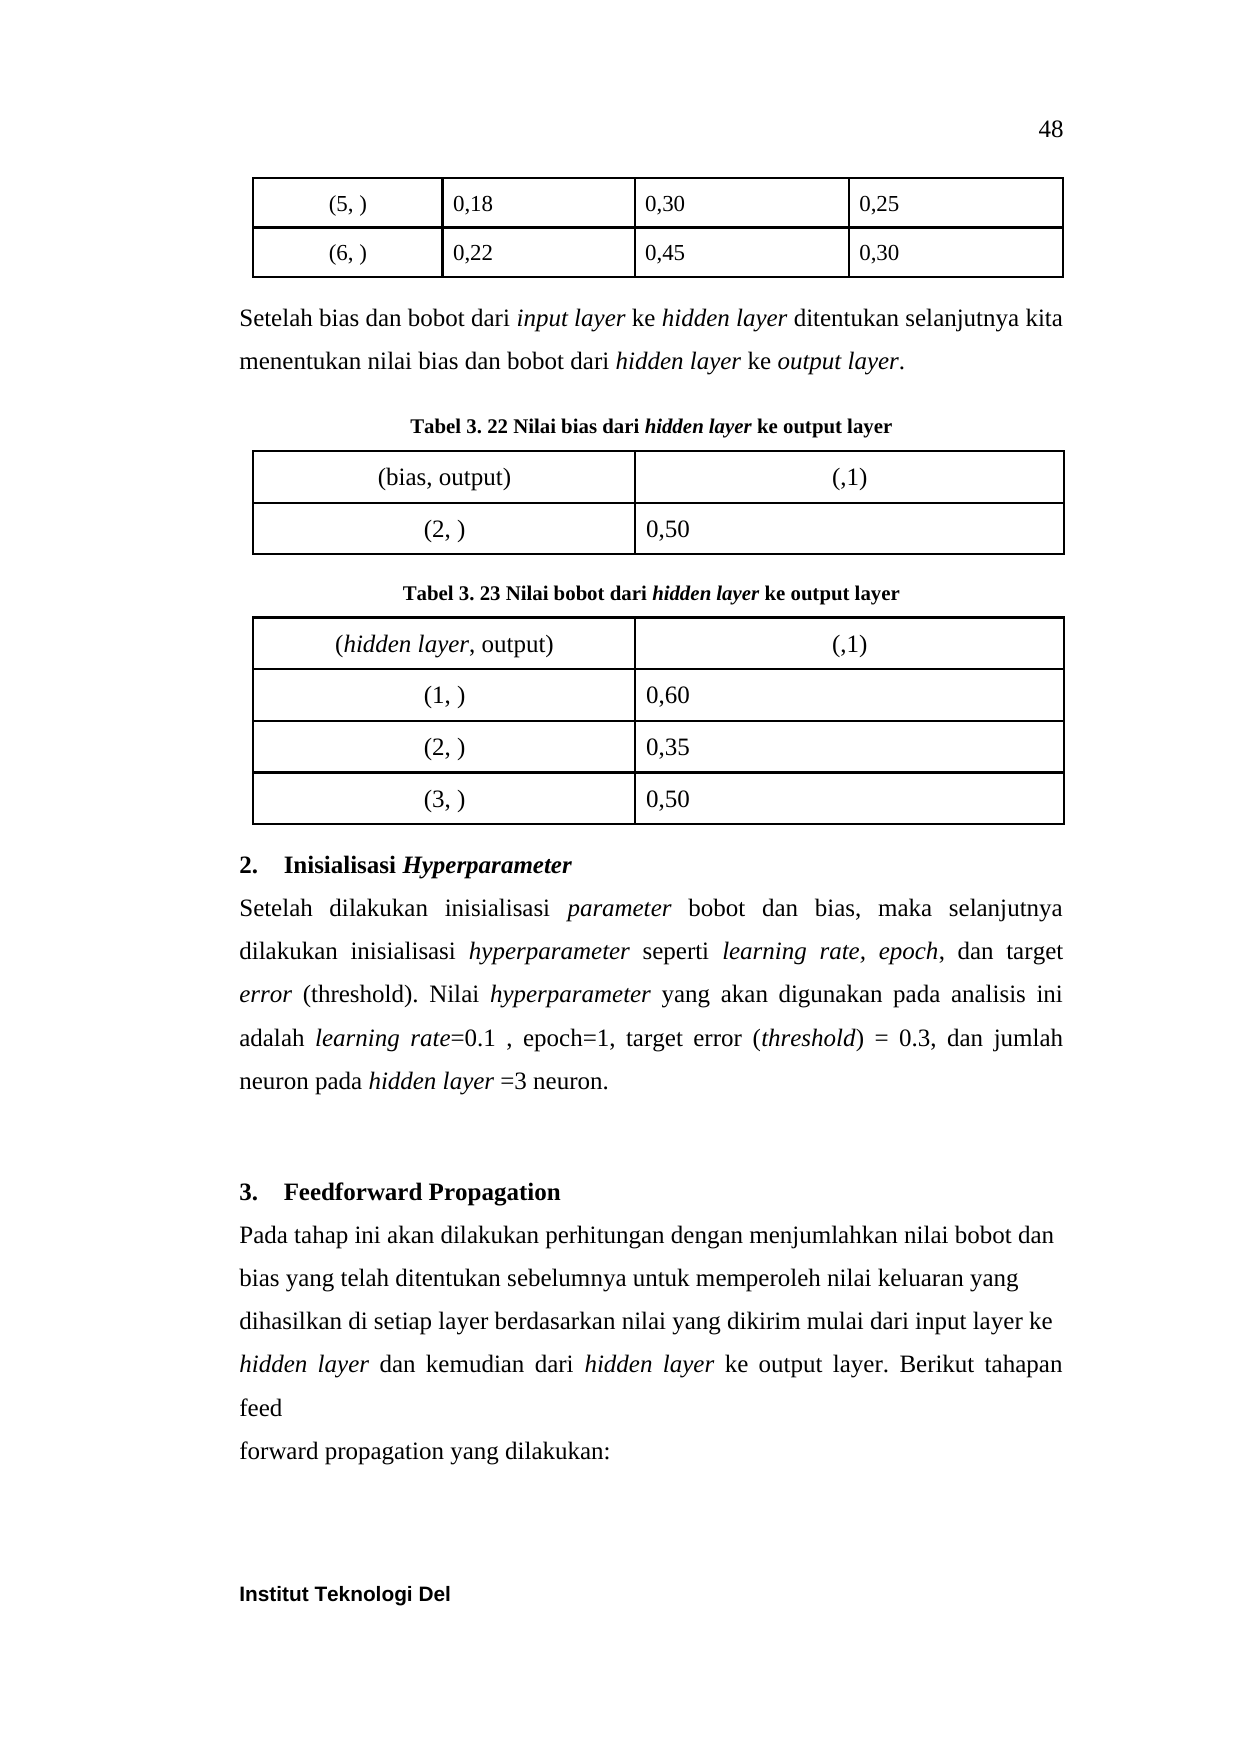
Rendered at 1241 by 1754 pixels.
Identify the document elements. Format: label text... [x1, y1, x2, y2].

table_cell (6, ) [254, 229, 441, 276]
table_cell 0,22 [444, 229, 634, 276]
table_cell 0,25 [850, 179, 1062, 226]
table_header (,1) [636, 452, 1063, 502]
table_header (hidden layer, output) [254, 619, 634, 668]
table_cell 0,30 [636, 179, 848, 226]
table_cell 0,45 [636, 229, 848, 276]
table_cell (3, ) [254, 774, 634, 823]
text dihasilkan di setiap layer berdasarkan nilai yang dikirim mulai dari input layer ke [239, 1306, 1063, 1335]
text forward propagation yang dilakukan: [239, 1436, 1063, 1464]
text Tabel 3. 22 Nilai bias dari hidden layer ke output layer [239, 414, 1063, 438]
list Inisialisasi Hyperparameter [239, 850, 1063, 879]
text Setelah bias dan bobot dari input layer ke hidden layer ditentukan selanjutnya kita menentukan nilai bias dan bobot dari hidden layer ke output layer. [239, 303, 1063, 374]
table_cell (2, ) [254, 722, 634, 771]
list Feedforward Propagation [239, 1177, 1063, 1206]
text hidden layer dan kemudian dari hidden layer ke output layer. Berikut tahapan feed [239, 1349, 1063, 1421]
text Pada tahap ini akan dilakukan perhitungan dengan menjumlahkan nilai bobot dan [239, 1220, 1063, 1249]
text Setelah dilakukan inisialisasi parameter bobot dan bias, maka selanjutnya dilakukan inisialisasi hyperparameter seperti learning rate, epoch, dan target error (threshold). Nilai hyperparameter yang akan digunakan pada analisis ini adalah learning rate=0.1 , epoch=1, target error (threshold) = 0.3, dan jumlah neuron pada hidden layer =3 neuron. [239, 893, 1063, 1094]
table_cell 0,50 [636, 774, 1063, 823]
text Tabel 3. 23 Nilai bobot dari hidden layer ke output layer [239, 580, 1063, 604]
table_cell 0,60 [636, 670, 1063, 720]
table_cell 0,18 [444, 179, 634, 226]
table_cell (2, ) [254, 504, 634, 553]
table_header (bias, output) [254, 452, 634, 502]
table_cell (5, ) [254, 179, 441, 226]
table_cell (1, ) [254, 670, 634, 720]
table_cell 0,50 [636, 504, 1063, 553]
table_cell 0,30 [850, 229, 1062, 276]
table_header (,1) [636, 619, 1063, 668]
table_cell 0,35 [636, 722, 1063, 771]
text bias yang telah ditentukan sebelumnya untuk memperoleh nilai keluaran yang [239, 1263, 1063, 1292]
